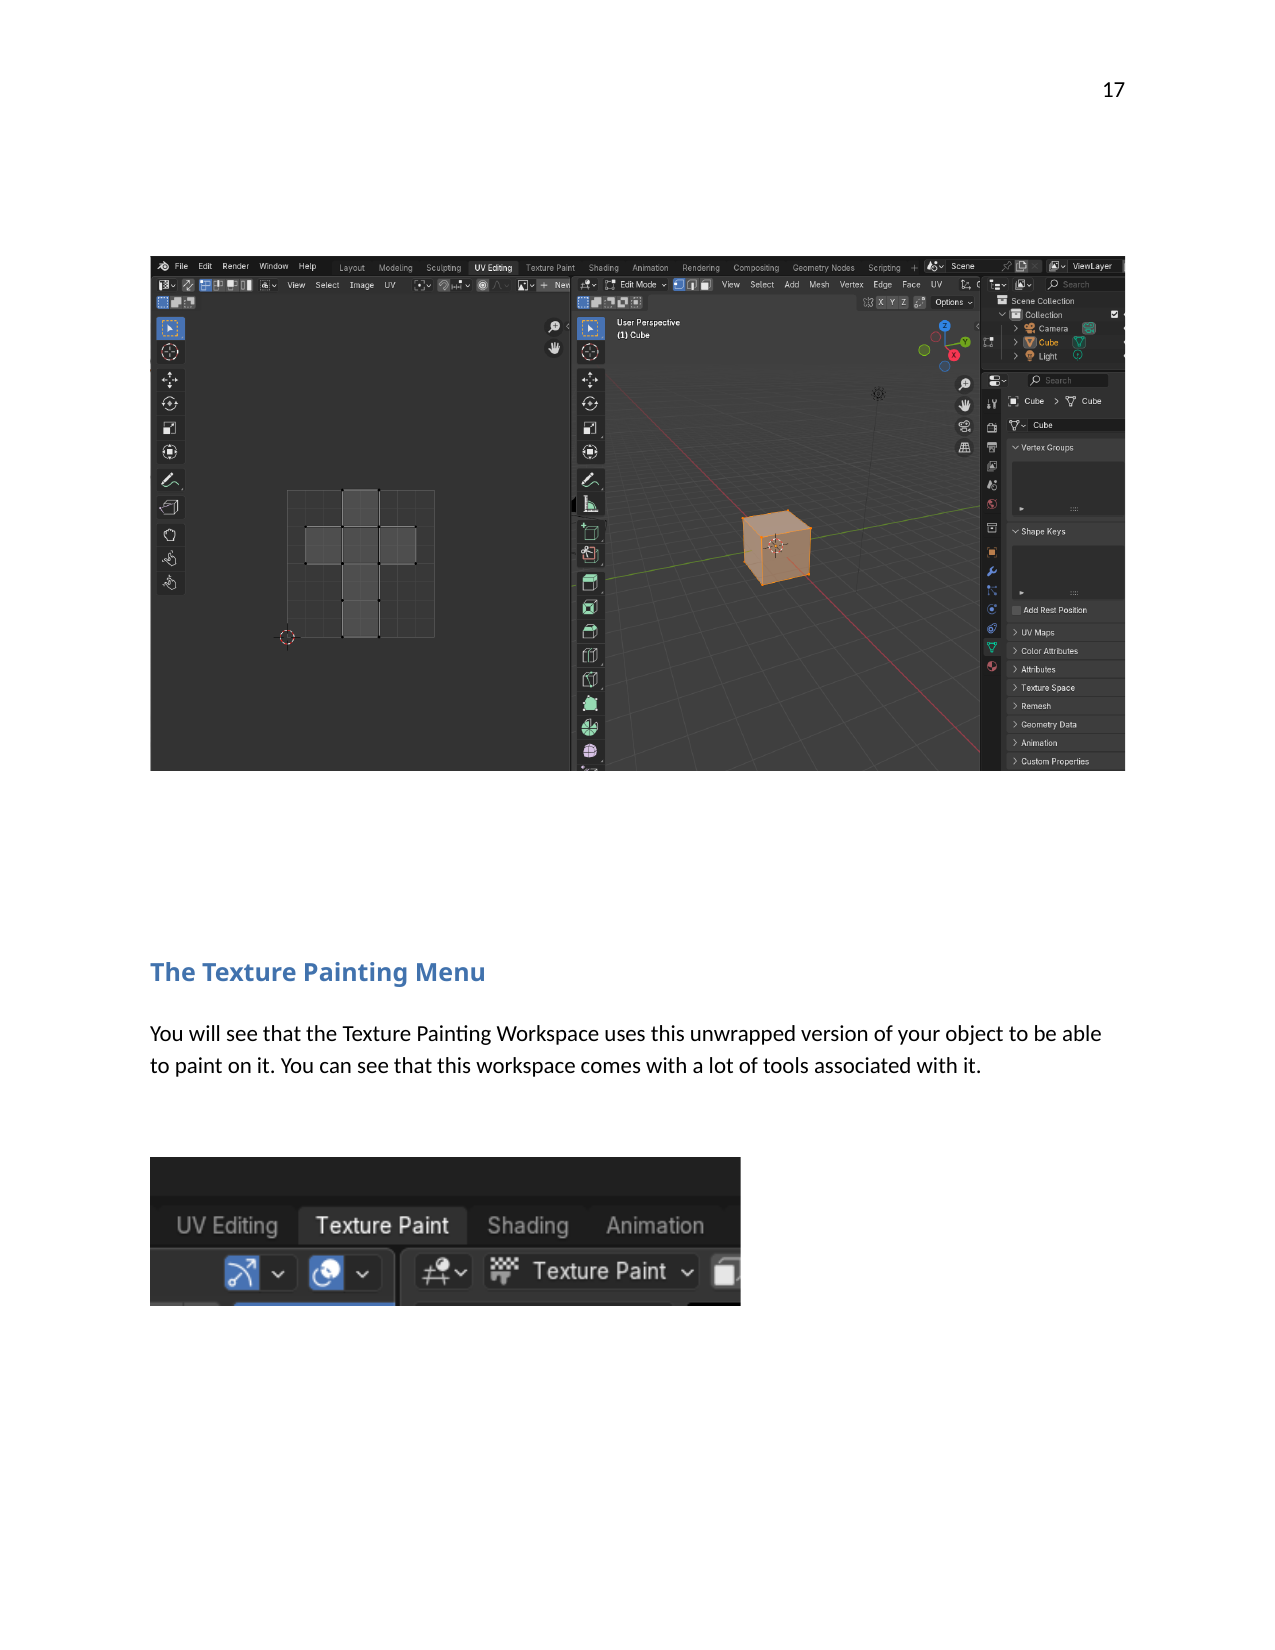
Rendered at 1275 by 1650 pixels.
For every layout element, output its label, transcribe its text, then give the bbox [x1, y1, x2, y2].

picture [150, 256, 1125, 771]
text You will see that the Texture Painting Workspace uses this unwrapped version of your object to be able to paint on it. You can see that this workspace comes with a lot of tools associated with it. [150, 1019, 1125, 1079]
picture [150, 1157, 741, 1306]
subtitle The Texture Painting Menu [150, 955, 1125, 989]
